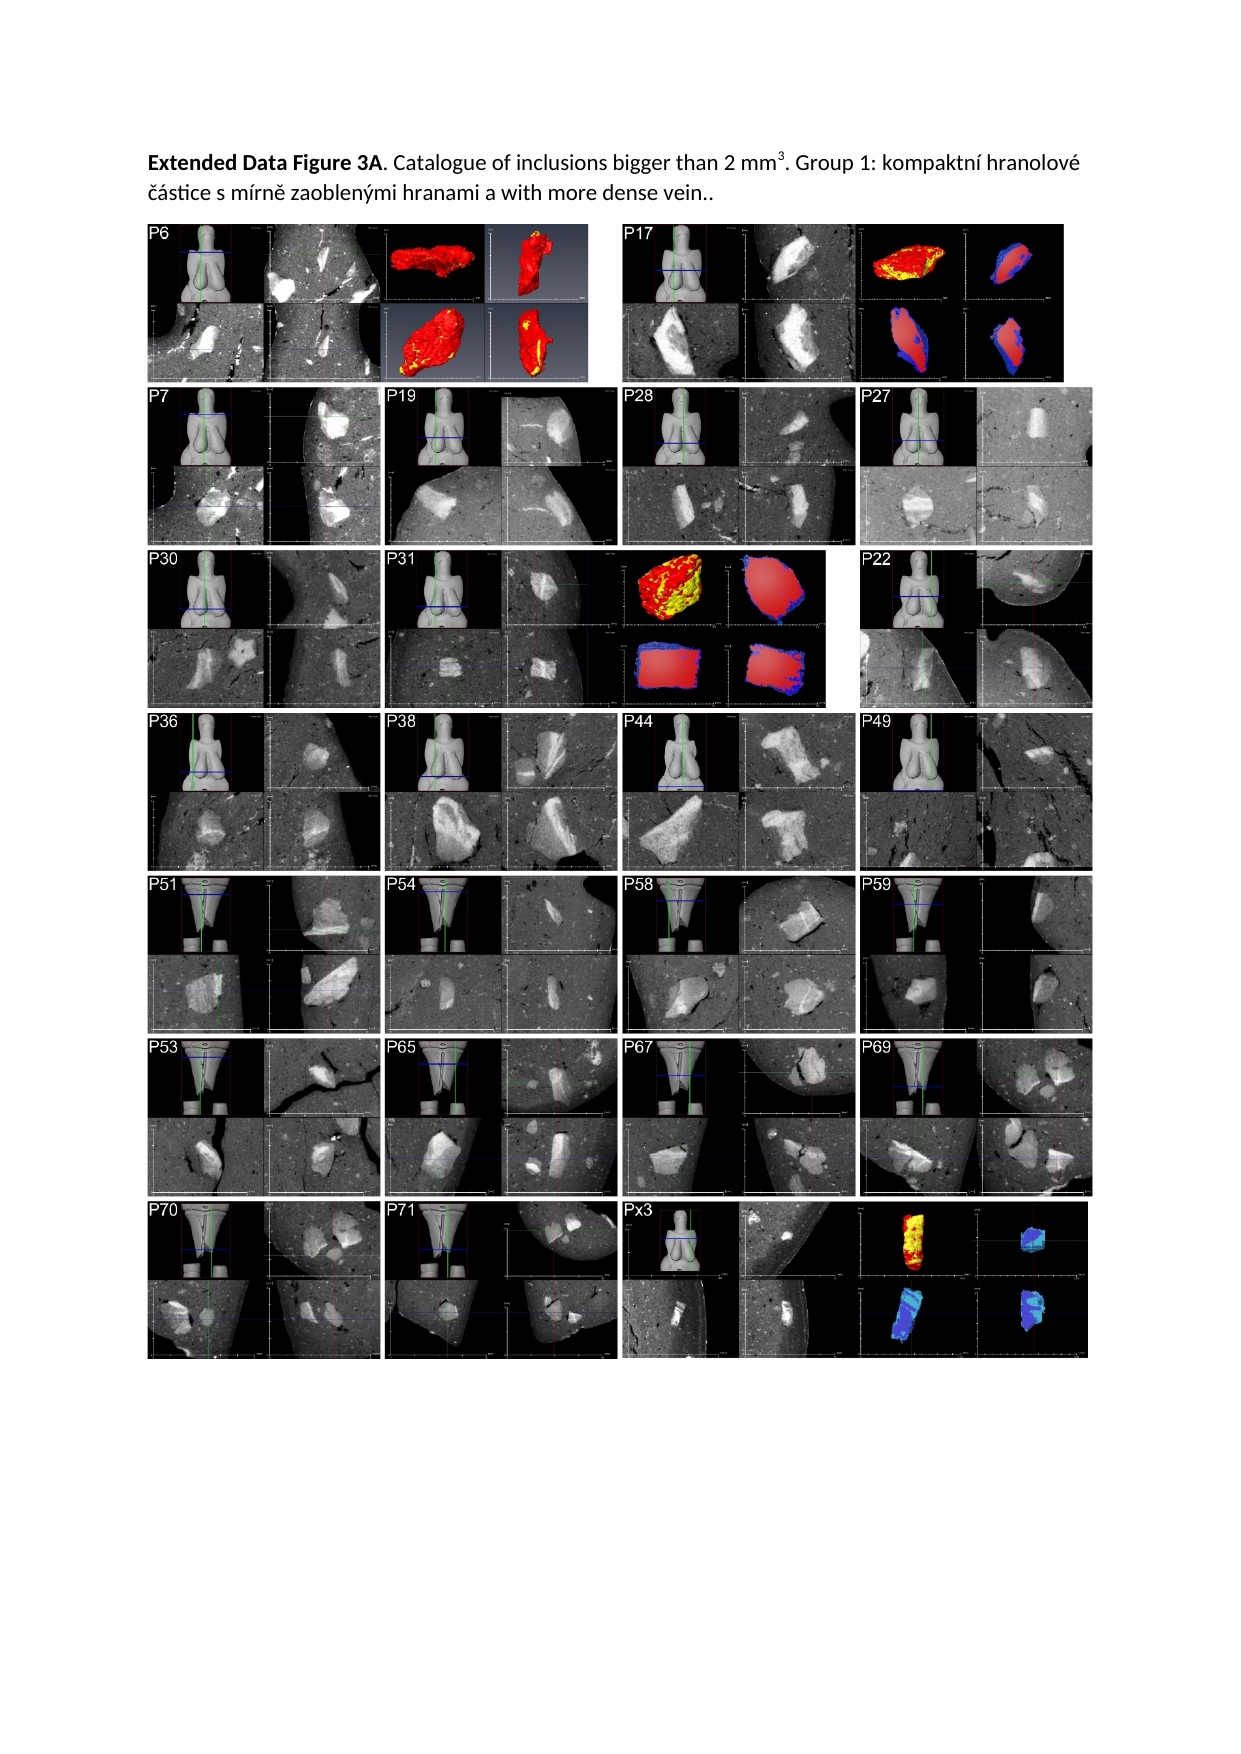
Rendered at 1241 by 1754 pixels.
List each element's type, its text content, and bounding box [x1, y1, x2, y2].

picture [147, 224, 1093, 1359]
text Extended Data Figure 3A. Catalogue of inclusions bigger than 2 mm3. Group 1: kompaktní hranolové částice s mírně zaoblenými hranami a with more dense vein.. [148, 148, 1093, 206]
